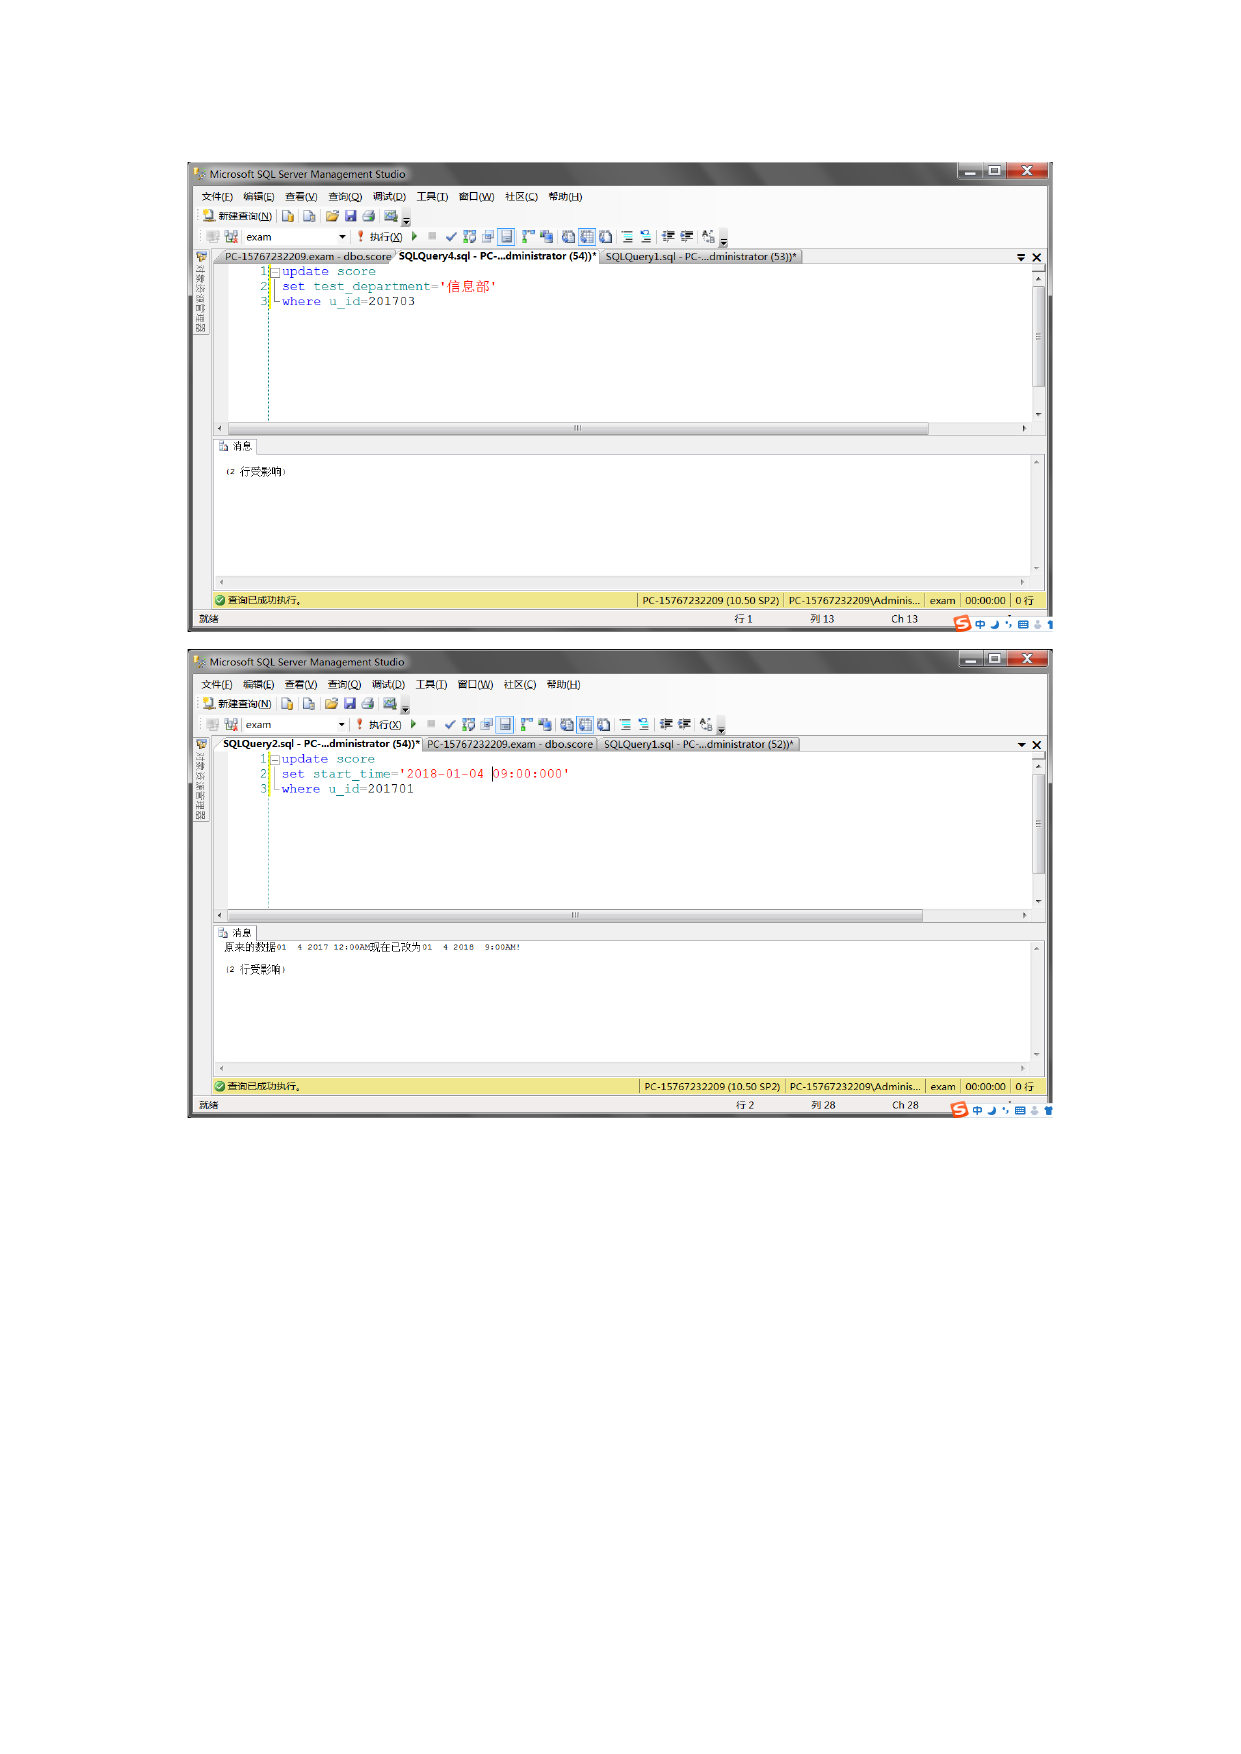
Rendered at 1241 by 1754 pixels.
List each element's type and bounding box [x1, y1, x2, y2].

picture [187, 162, 1053, 632]
picture [187, 649, 1053, 1118]
